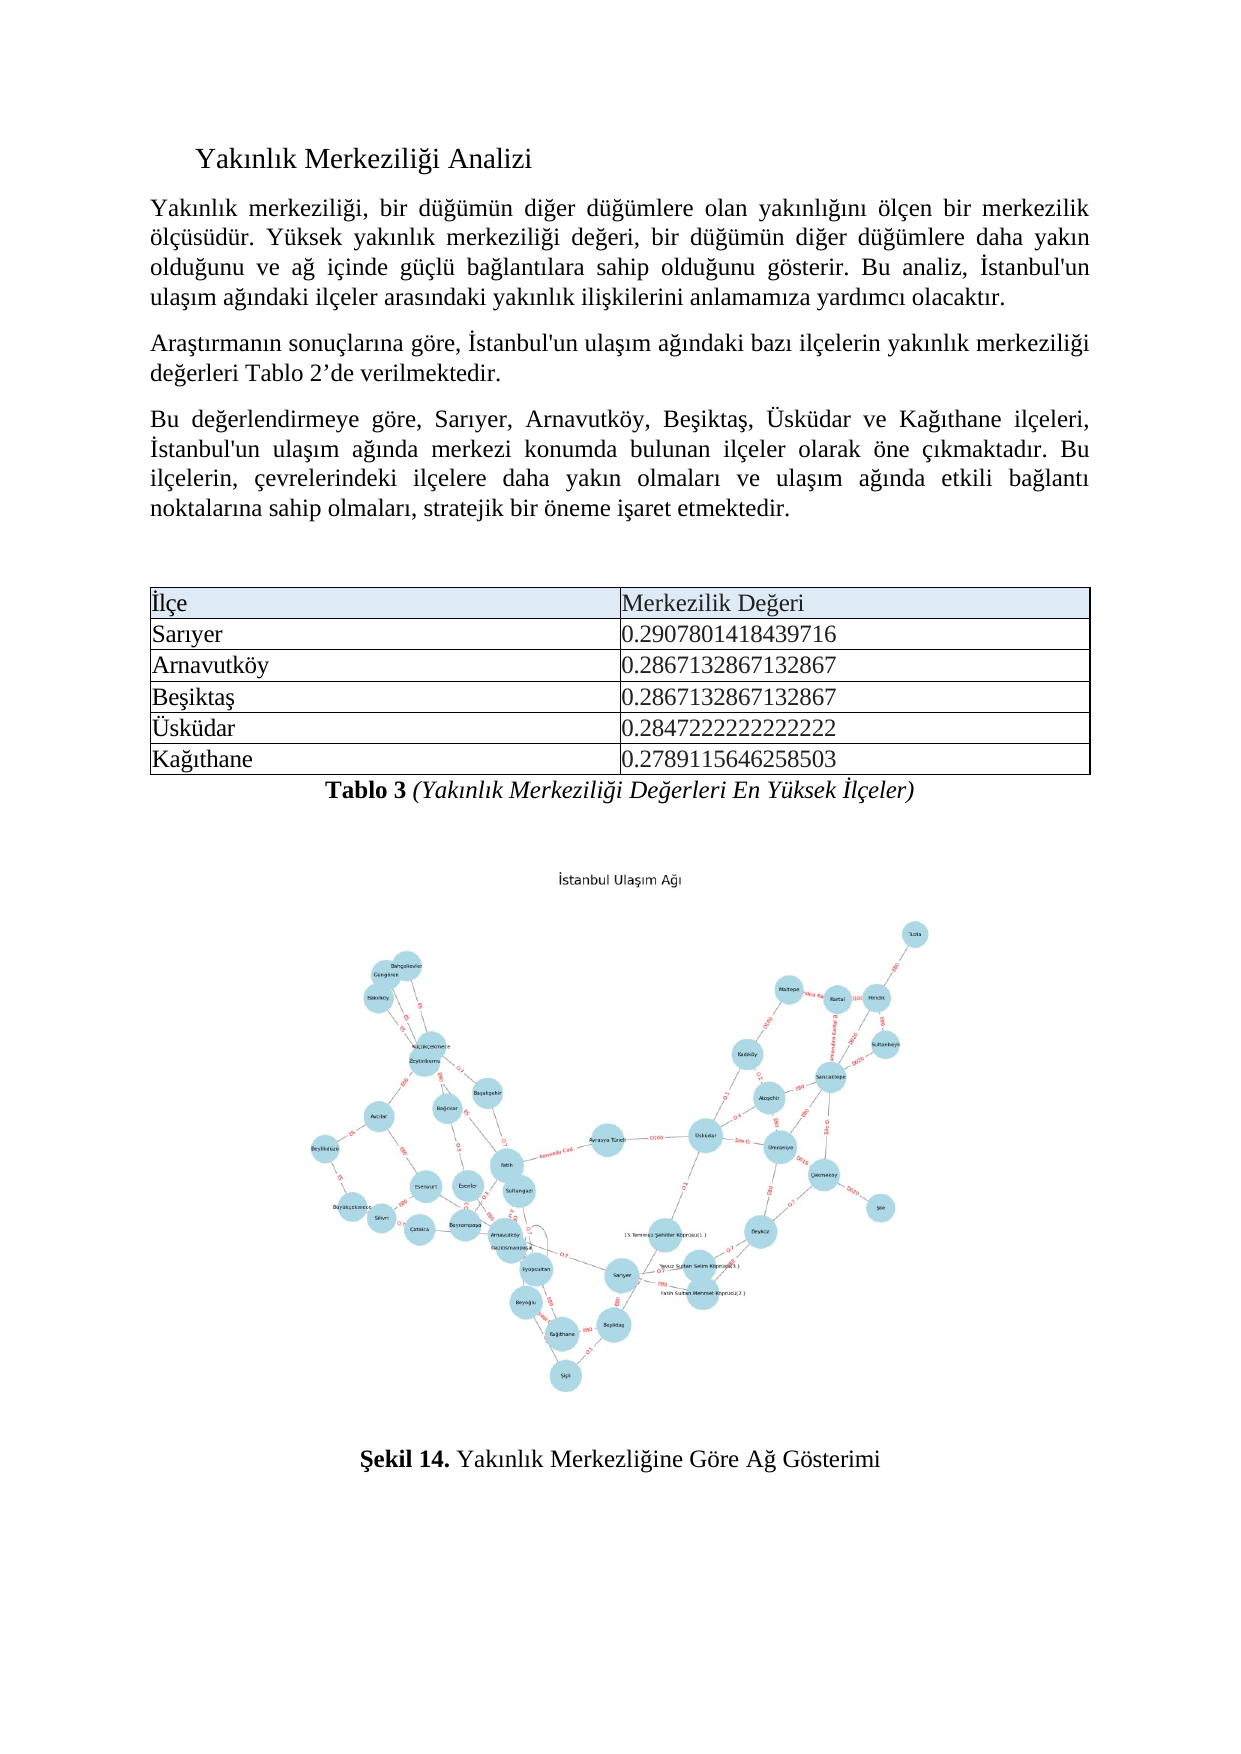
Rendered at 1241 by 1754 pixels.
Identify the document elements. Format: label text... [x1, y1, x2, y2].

text Araştırmanın sonuçlarına göre, İstanbul'un ulaşım ağındaki bazı ilçelerin yakınlık merkeziliği değerleri Tablo 2’de verilmektedir. [150, 328, 1090, 386]
table_cell Sarıyer [151, 619, 620, 649]
table_header Merkezilik Değeri [621, 588, 1089, 618]
table_cell Üsküdar [151, 713, 620, 743]
table_cell 0.2867132867132867 [621, 682, 1089, 712]
text Şekil 14. Yakınlık Merkezliğine Göre Ağ Gösterimi [134, 1444, 1106, 1473]
subtitle Yakınlık Merkeziliği Analizi [195, 142, 1107, 175]
table_cell 0.2847222222222222 [621, 713, 1089, 743]
table_cell 0.2789115646258503 [621, 744, 1089, 774]
table_header İlçe [151, 588, 620, 618]
table_cell 0.2867132867132867 [621, 650, 1089, 681]
table_cell Arnavutköy [151, 650, 620, 681]
text Tablo 3 (Yakınlık Merkeziliği Değerleri En Yüksek İlçeler) [134, 775, 1106, 804]
text Bu değerlendirmeye göre, Sarıyer, Arnavutköy, Beşiktaş, Üsküdar ve Kağıthane ilçeleri, İstanbul'un ulaşım ağında merkezi konumda bulunan ilçeler olarak öne çıkmaktadır. Bu ilçelerin, çevrelerindeki ilçelere daha yakın olmaları ve ulaşım ağında etkili bağlantı noktalarına sahip olmaları, stratejik bir öneme işaret etmektedir. [150, 404, 1091, 522]
table_cell 0.2907801418439716 [621, 619, 1089, 649]
text Yakınlık merkeziliği, bir düğümün diğer düğümlere olan yakınlığını ölçen bir merkezilik ölçüsüdür. Yüksek yakınlık merkeziliği değeri, bir düğümün diğer düğümlere daha yakın olduğunu ve ağ içinde güçlü bağlantılara sahip olduğunu gösterir. Bu analiz, İstanbul'un ulaşım ağındaki ilçeler arasındaki yakınlık ilişkilerini anlamamıza yardımcı olacaktır. [150, 193, 1091, 310]
table_cell Beşiktaş [151, 682, 620, 712]
picture [310, 872, 929, 1392]
table_cell Kağıthane [151, 744, 620, 774]
